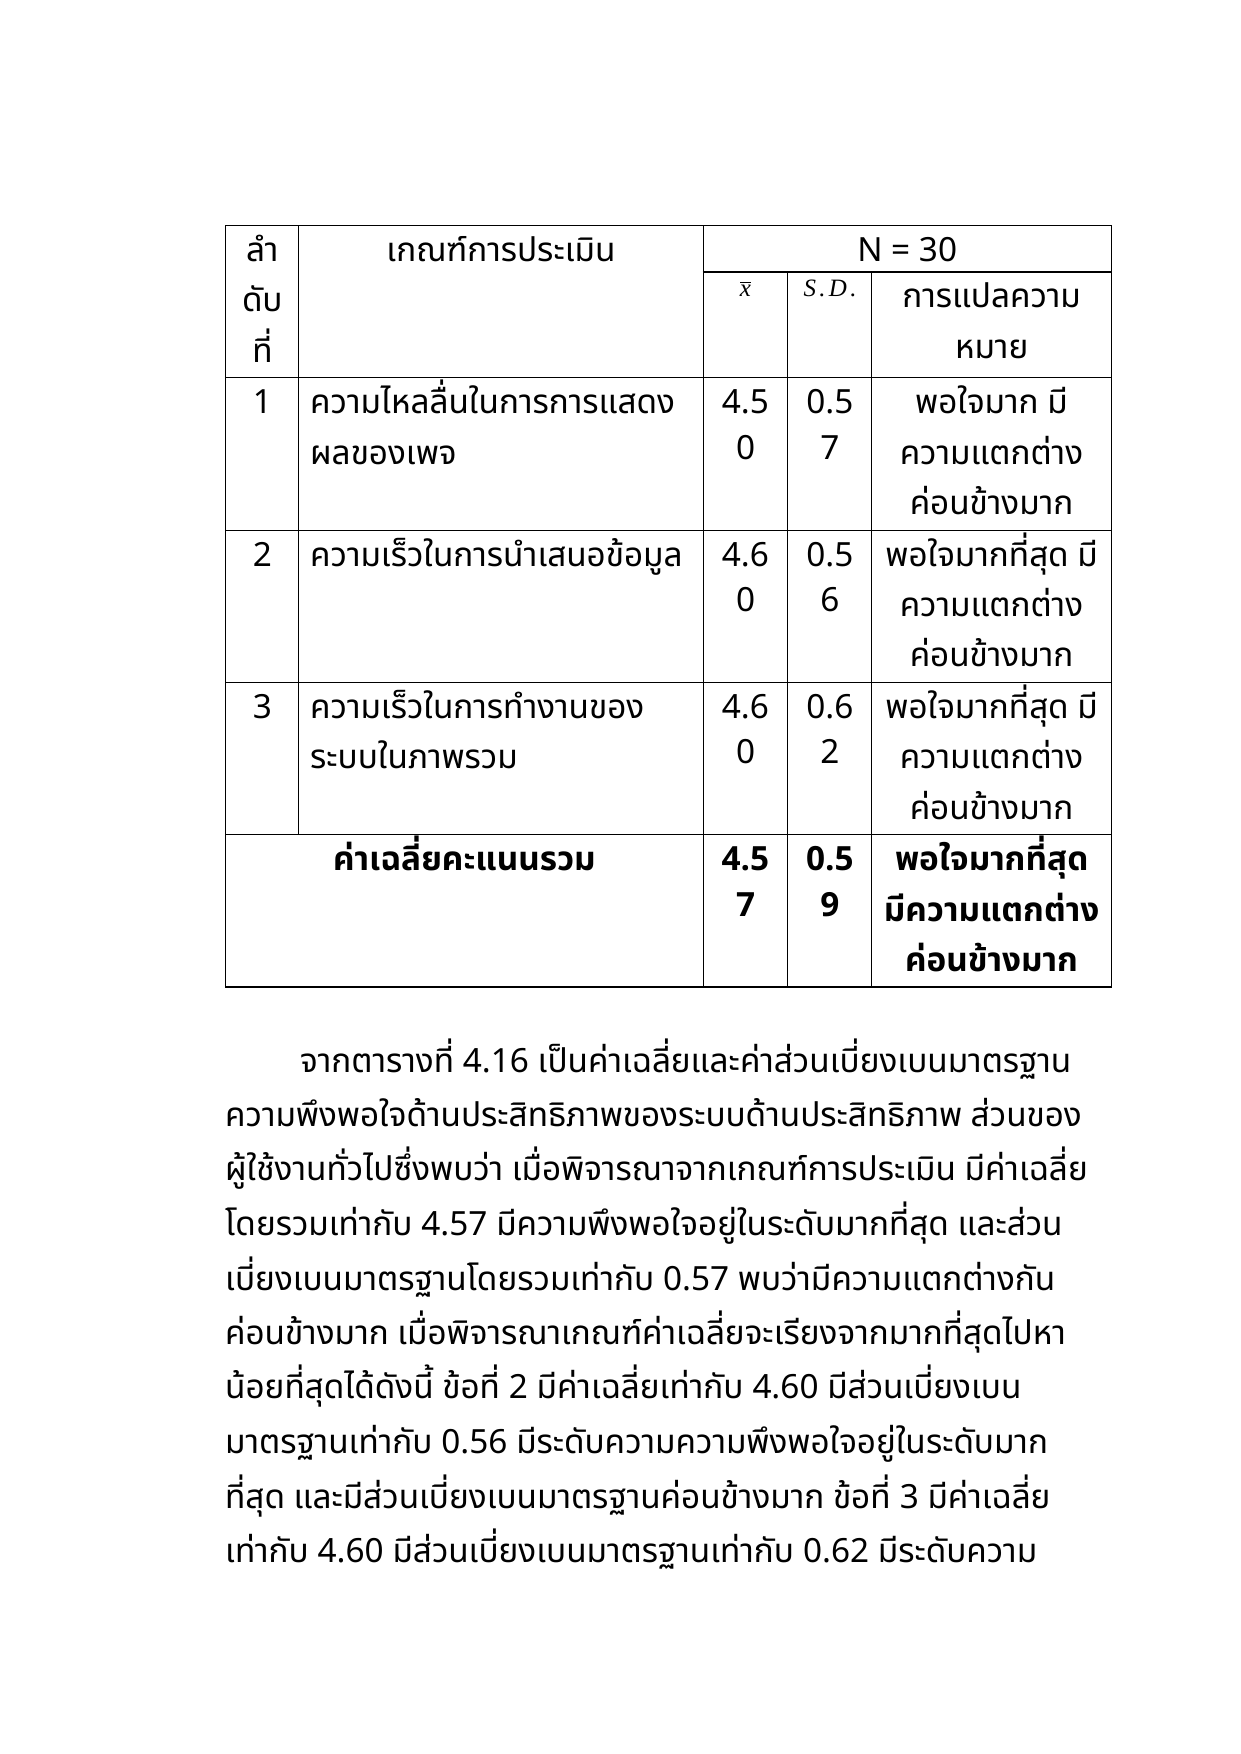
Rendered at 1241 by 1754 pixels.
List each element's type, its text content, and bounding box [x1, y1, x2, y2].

table_cell ความเร็วในการนำเสนอข้อมูล [299, 531, 703, 682]
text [225, 1036, 1090, 1578]
table_cell [788, 273, 871, 377]
table_cell 3 [226, 683, 298, 834]
table_cell 0.62 [788, 683, 871, 834]
table_cell 0.59 [788, 835, 871, 986]
table_cell 4.57 [704, 835, 787, 986]
table_header เกณฑ์การประเมิน [299, 226, 703, 377]
table_cell [704, 273, 787, 377]
table_cell 0.57 [788, 378, 871, 529]
table_cell พอใจมาก มีความแตกต่างค่อนข้างมาก [872, 378, 1111, 529]
table_header ลำดับที่ [226, 226, 298, 377]
table_cell 4.60 [704, 531, 787, 682]
table_cell 4.50 [704, 378, 787, 529]
table_cell 0.56 [788, 531, 871, 682]
table_cell 1 [226, 378, 298, 529]
table_header N = 30 [704, 226, 1111, 271]
table_cell ความไหลลื่นในการการแสดงผลของเพจ [299, 378, 703, 529]
table_cell การแปลความหมาย [872, 273, 1111, 377]
table_cell 4.60 [704, 683, 787, 834]
table_cell 2 [226, 531, 298, 682]
table_cell ความเร็วในการทำงานของระบบในภาพรวม [299, 683, 703, 834]
table_cell พอใจมากที่สุด มีความแตกต่างค่อนข้างมาก [872, 683, 1111, 834]
table_cell ค่าเฉลี่ยคะแนนรวม [226, 835, 703, 986]
table_cell พอใจมากที่สุด มีความแตกต่างค่อนข้างมาก [872, 531, 1111, 682]
table_cell พอใจมากที่สุด มีความแตกต่างค่อนข้างมาก [872, 835, 1111, 986]
